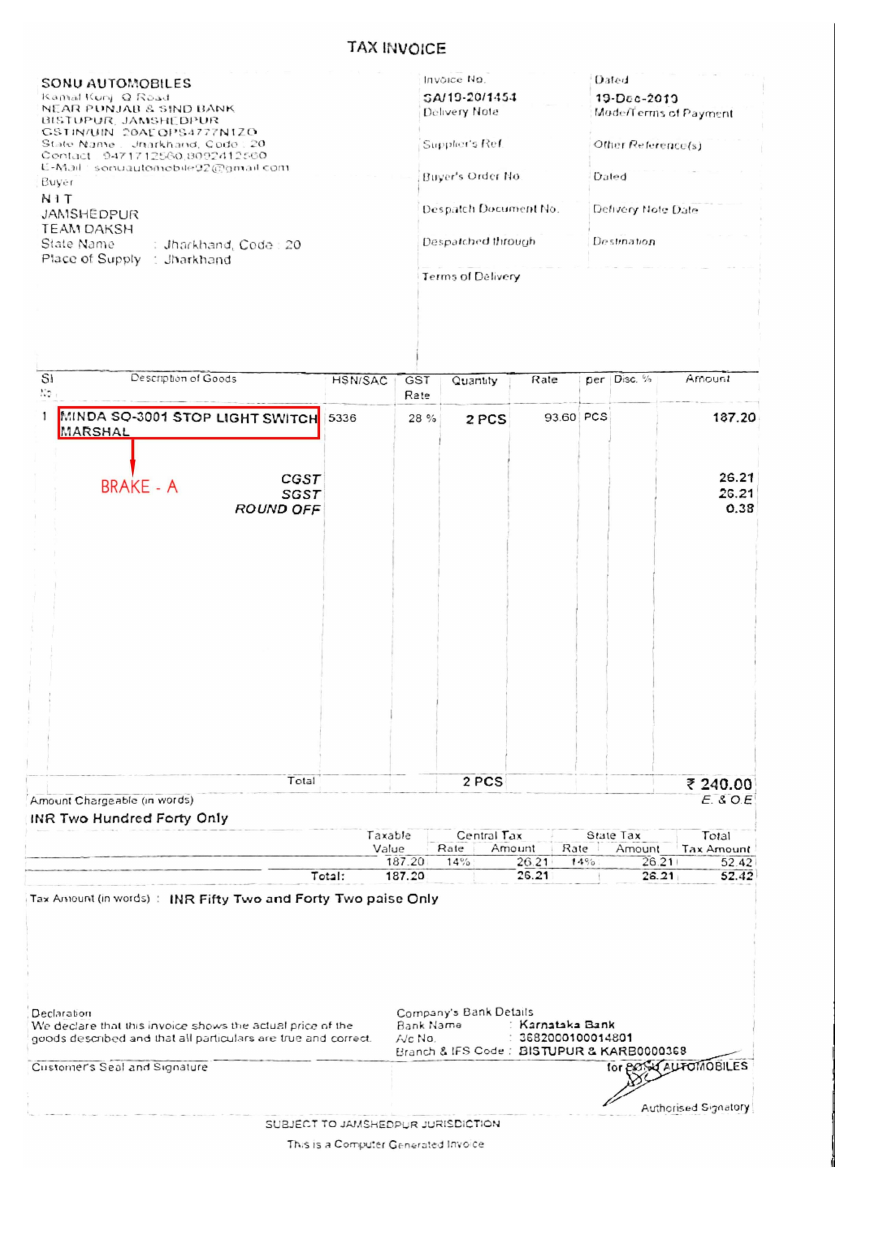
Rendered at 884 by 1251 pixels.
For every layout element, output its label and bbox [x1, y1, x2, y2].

picture [22, 22, 835, 1168]
